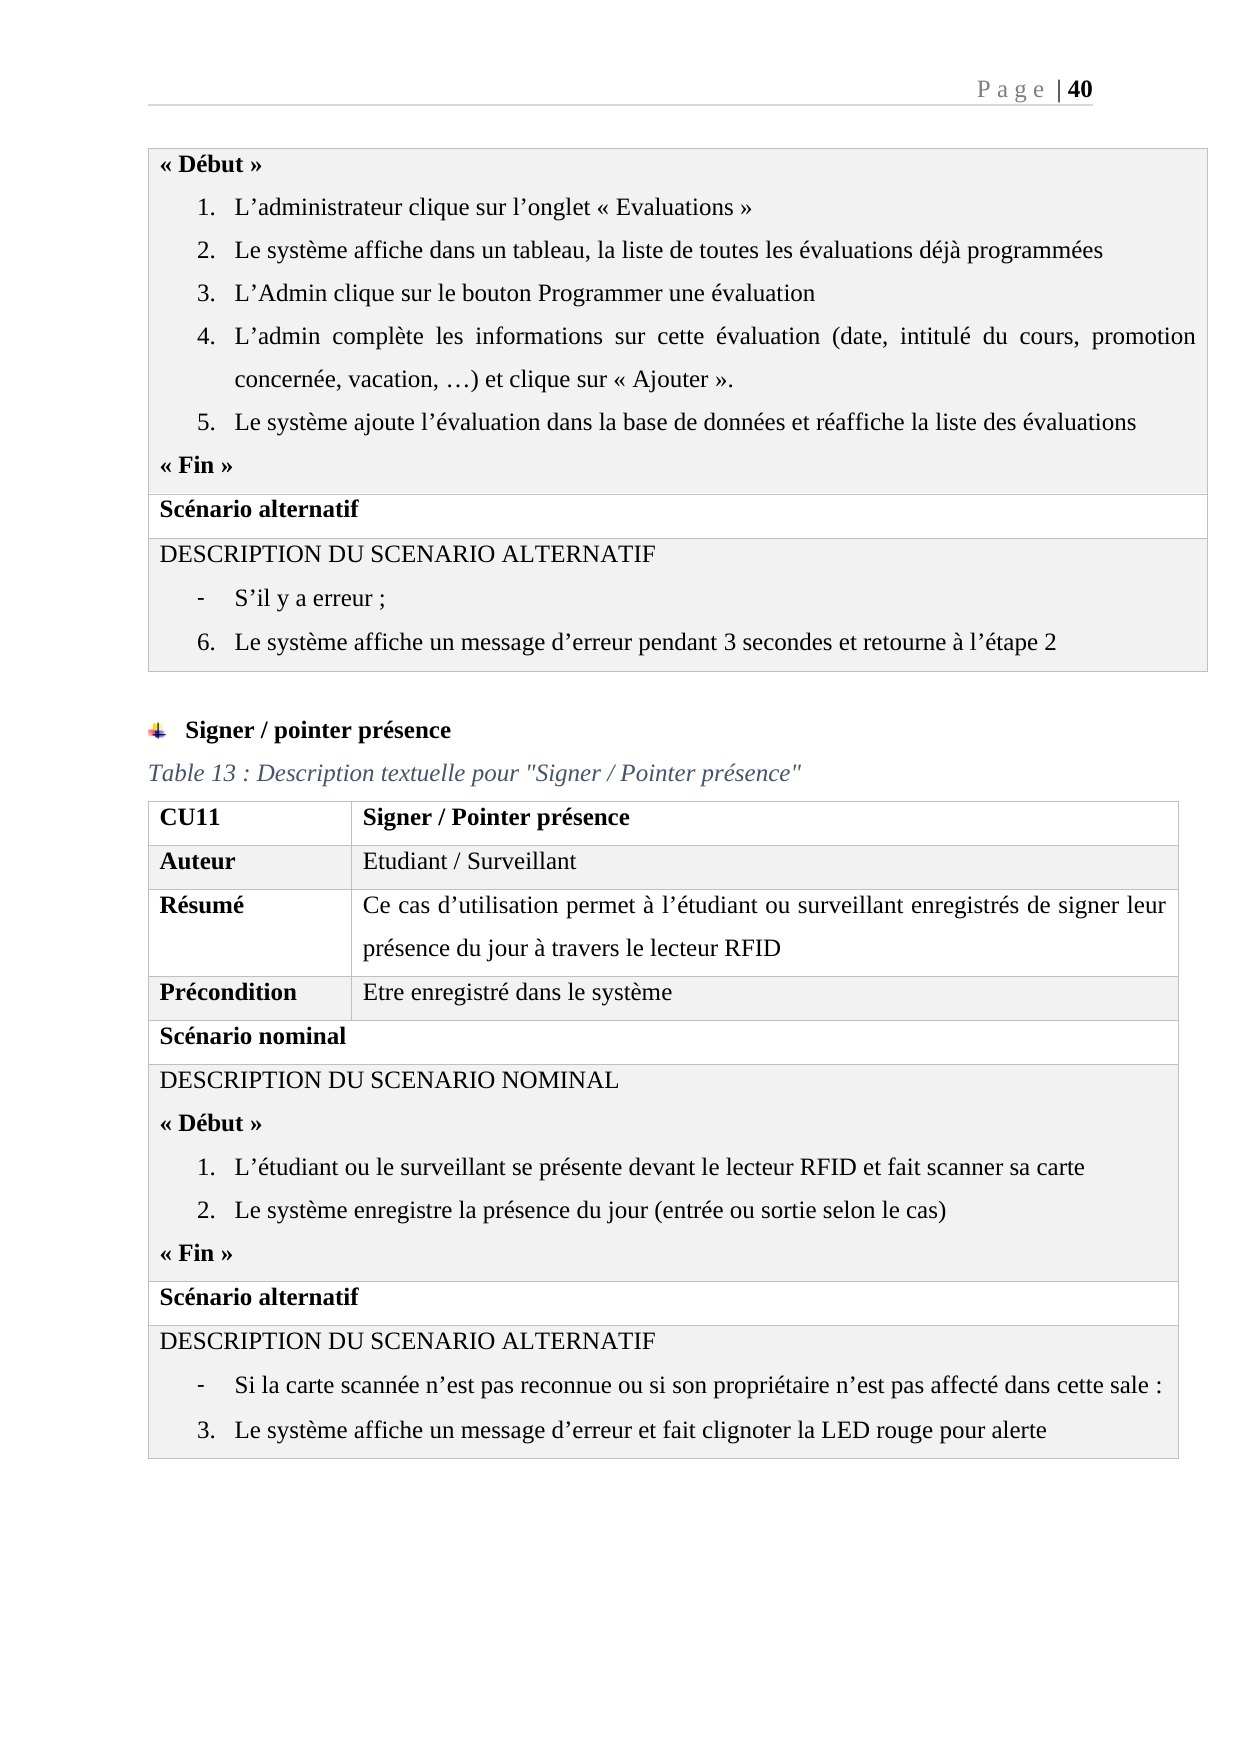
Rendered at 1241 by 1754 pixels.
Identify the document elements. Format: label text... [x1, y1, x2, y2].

table_cell Scénario alternatif [149, 495, 1207, 538]
table_cell Résumé [149, 890, 351, 976]
table_cell Etudiant / Surveillant [352, 846, 1178, 889]
table_cell Précondition [149, 977, 351, 1020]
table_cell DESCRIPTION DU SCENARIO ALTERNATIF S’il y a erreur ; Le système affiche un message d’erreur pendant 3 secondes et retourne à l’étape 2 [149, 539, 1207, 671]
table_cell Auteur [149, 846, 351, 889]
table_cell Ce cas d’utilisation permet à l’étudiant ou surveillant enregistrés de signer leur présence du jour à travers le lecteur RFID [352, 890, 1178, 976]
table_cell Scénario alternatif [149, 1282, 1178, 1325]
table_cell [149, 149, 1207, 493]
table_cell DESCRIPTION DU SCENARIO NOMINAL « Début » L’étudiant ou le surveillant se présente devant le lecteur RFID et fait scanner sa carte Le système enregistre la présence du jour (entrée ou sortie selon le cas) « Fin » [149, 1065, 1178, 1281]
table_cell Etre enregistré dans le système [352, 977, 1178, 1020]
table_header Signer / Pointer présence [352, 802, 1178, 845]
table_cell Scénario nominal [149, 1021, 1178, 1064]
text Table 13 : Description textuelle pour "Signer / Pointer présence" [148, 758, 1093, 787]
table_header CU11 [149, 802, 351, 845]
picture [148, 721, 166, 739]
list Signer / pointer présence [148, 715, 1093, 743]
table_cell DESCRIPTION DU SCENARIO ALTERNATIF Si la carte scannée n’est pas reconnue ou si son propriétaire n’est pas affecté dans cette sale : Le système affiche un message d’erreur et fait clignoter la LED rouge pour alerte [149, 1326, 1178, 1458]
